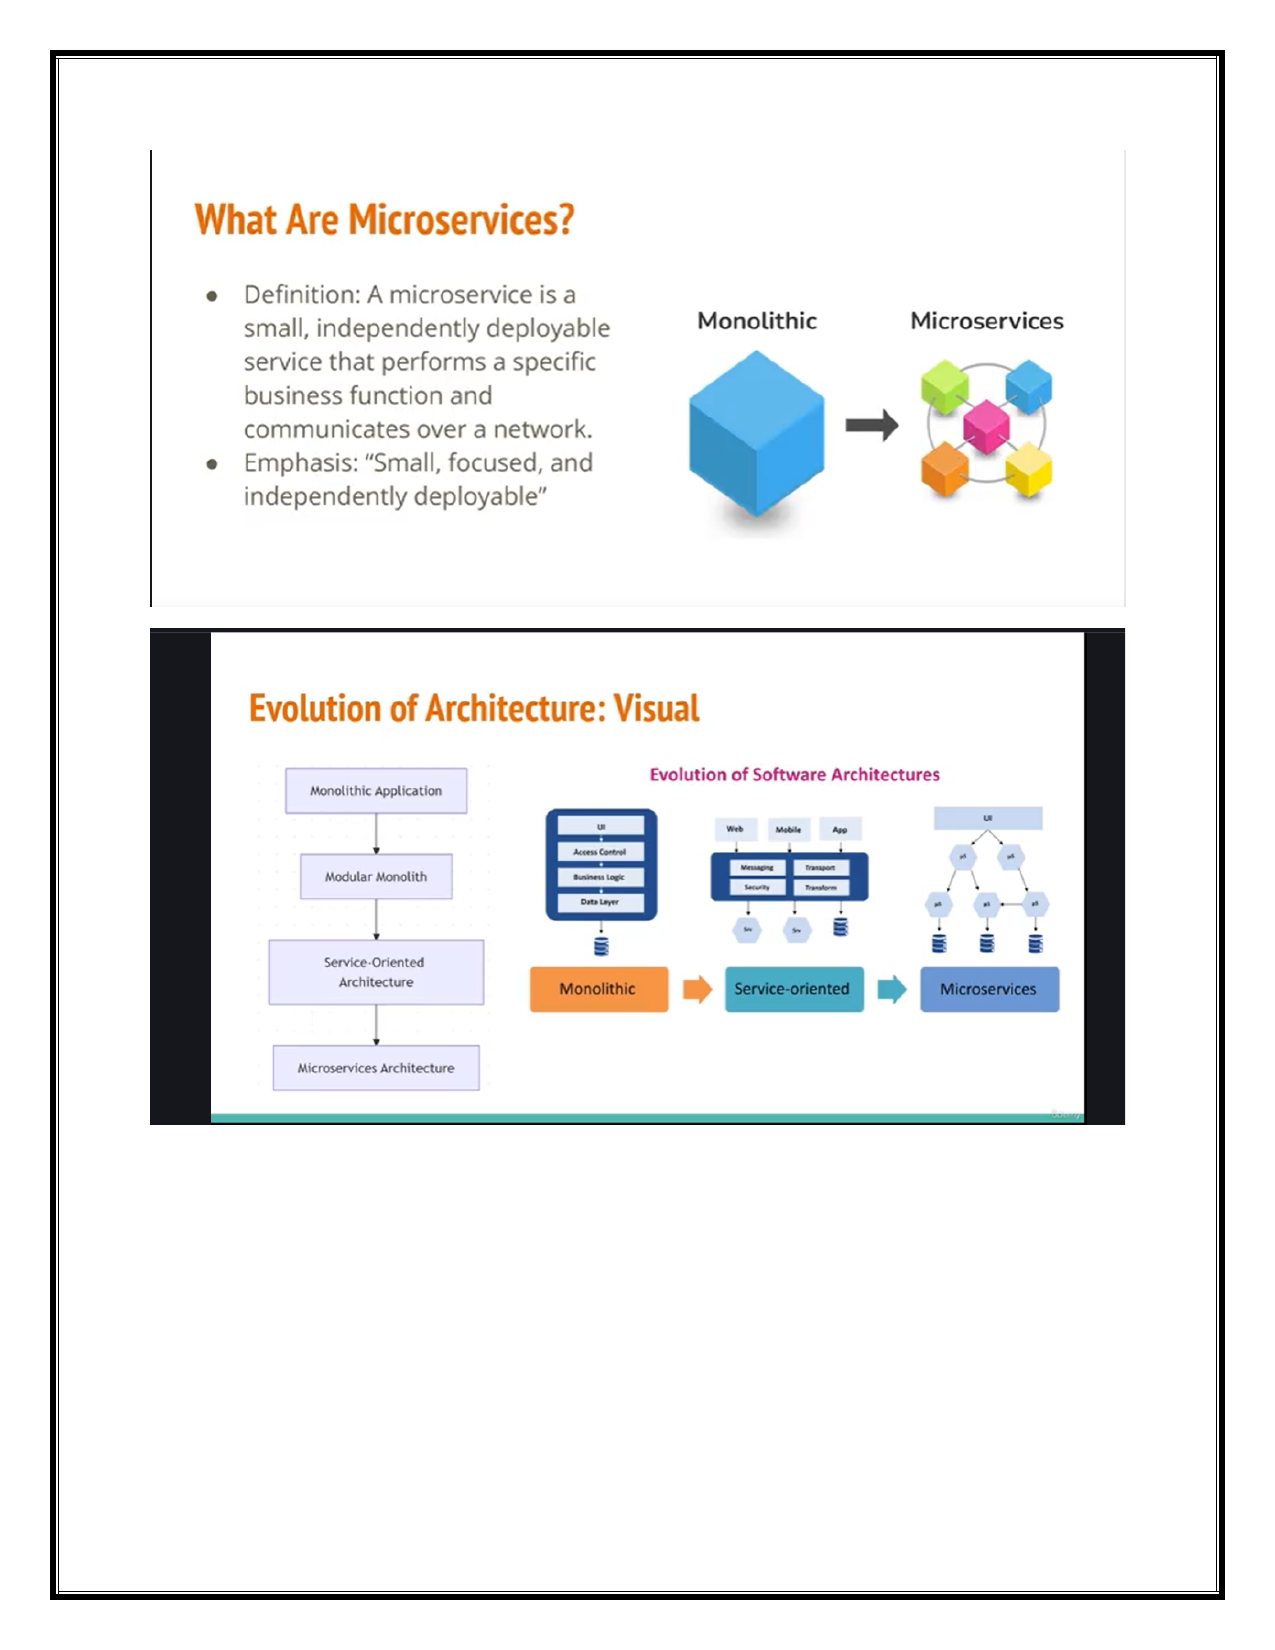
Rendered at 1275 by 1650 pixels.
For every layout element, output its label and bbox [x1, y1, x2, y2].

picture [150, 628, 1125, 1136]
picture [150, 150, 1125, 607]
